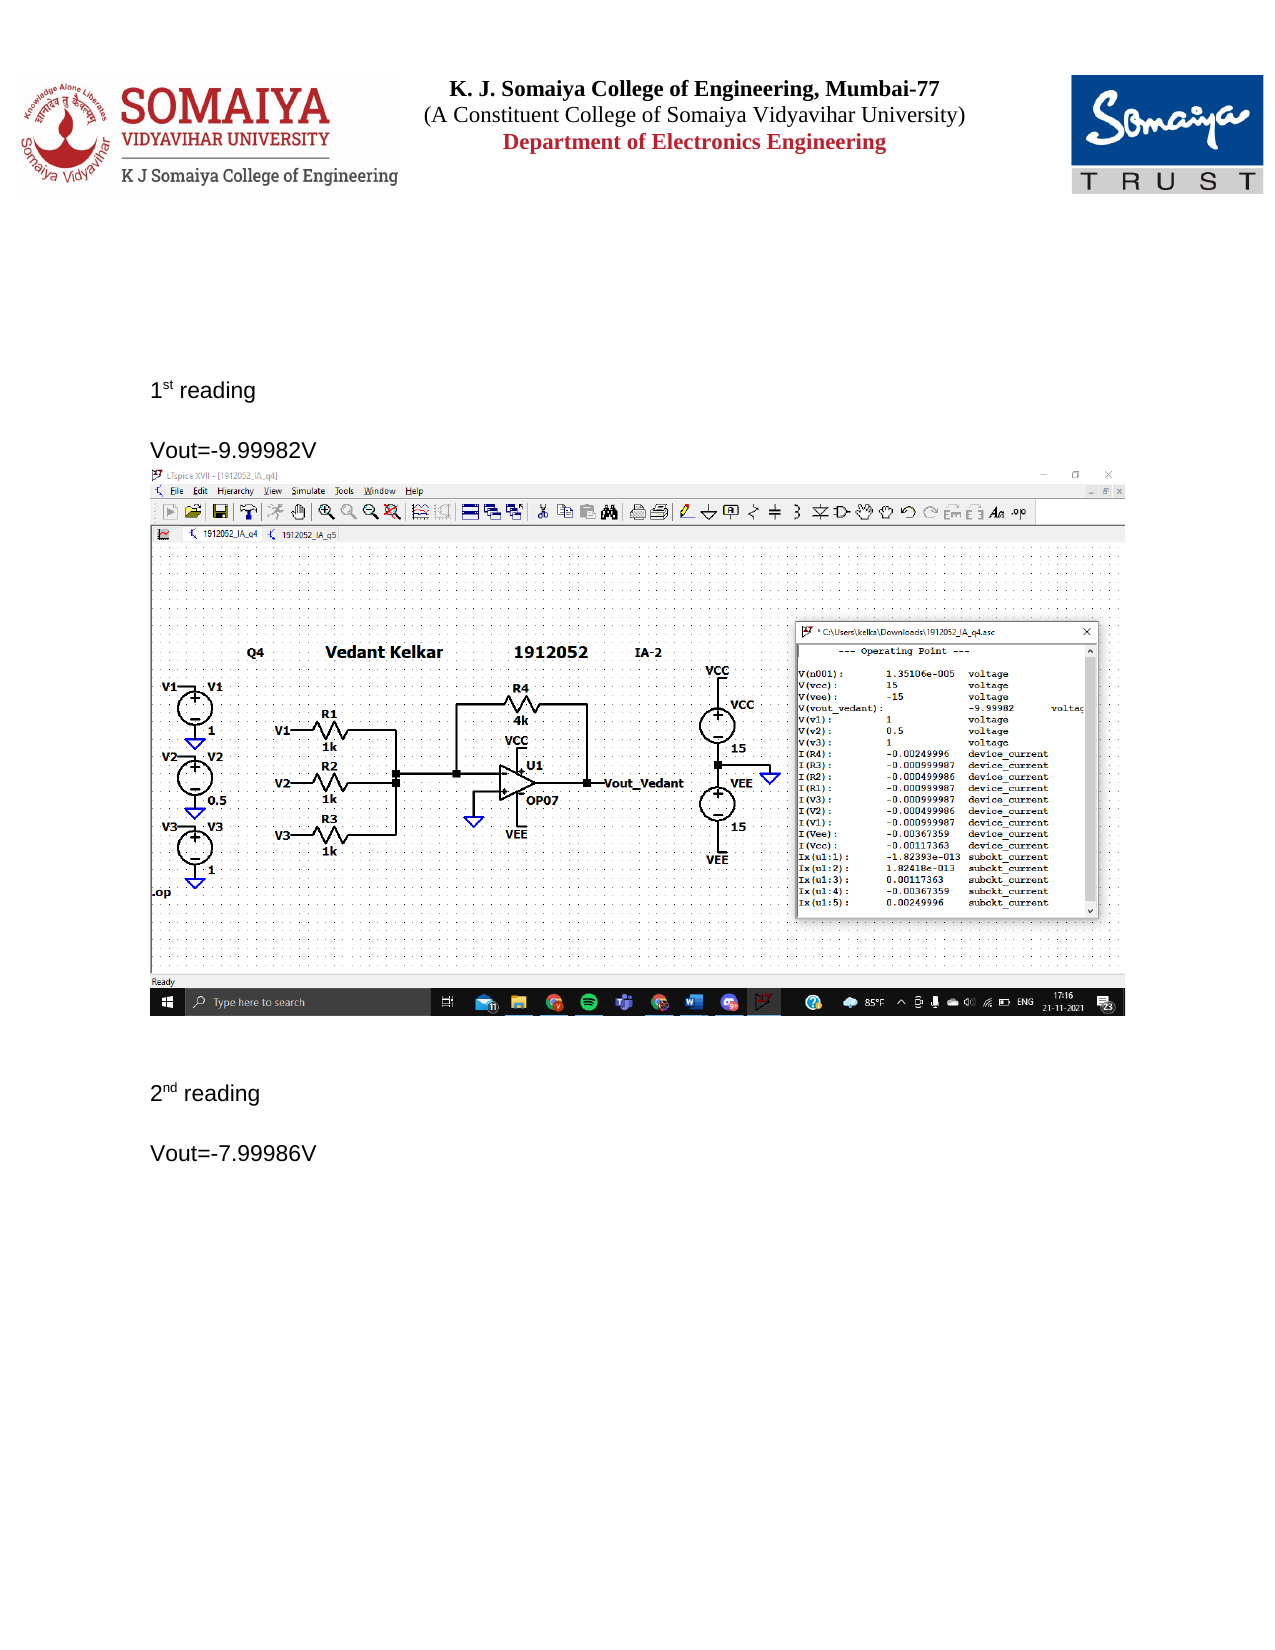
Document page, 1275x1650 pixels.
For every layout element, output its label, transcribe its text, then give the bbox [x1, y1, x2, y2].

text 1st reading [150, 377, 1125, 403]
picture [1071, 75, 1264, 194]
text 2nd reading [150, 1080, 1125, 1106]
picture [150, 467, 1125, 1016]
picture [16, 75, 402, 195]
text Vout=-9.99982V [150, 437, 1125, 464]
text Vout=-7.99986V [150, 1140, 1125, 1167]
